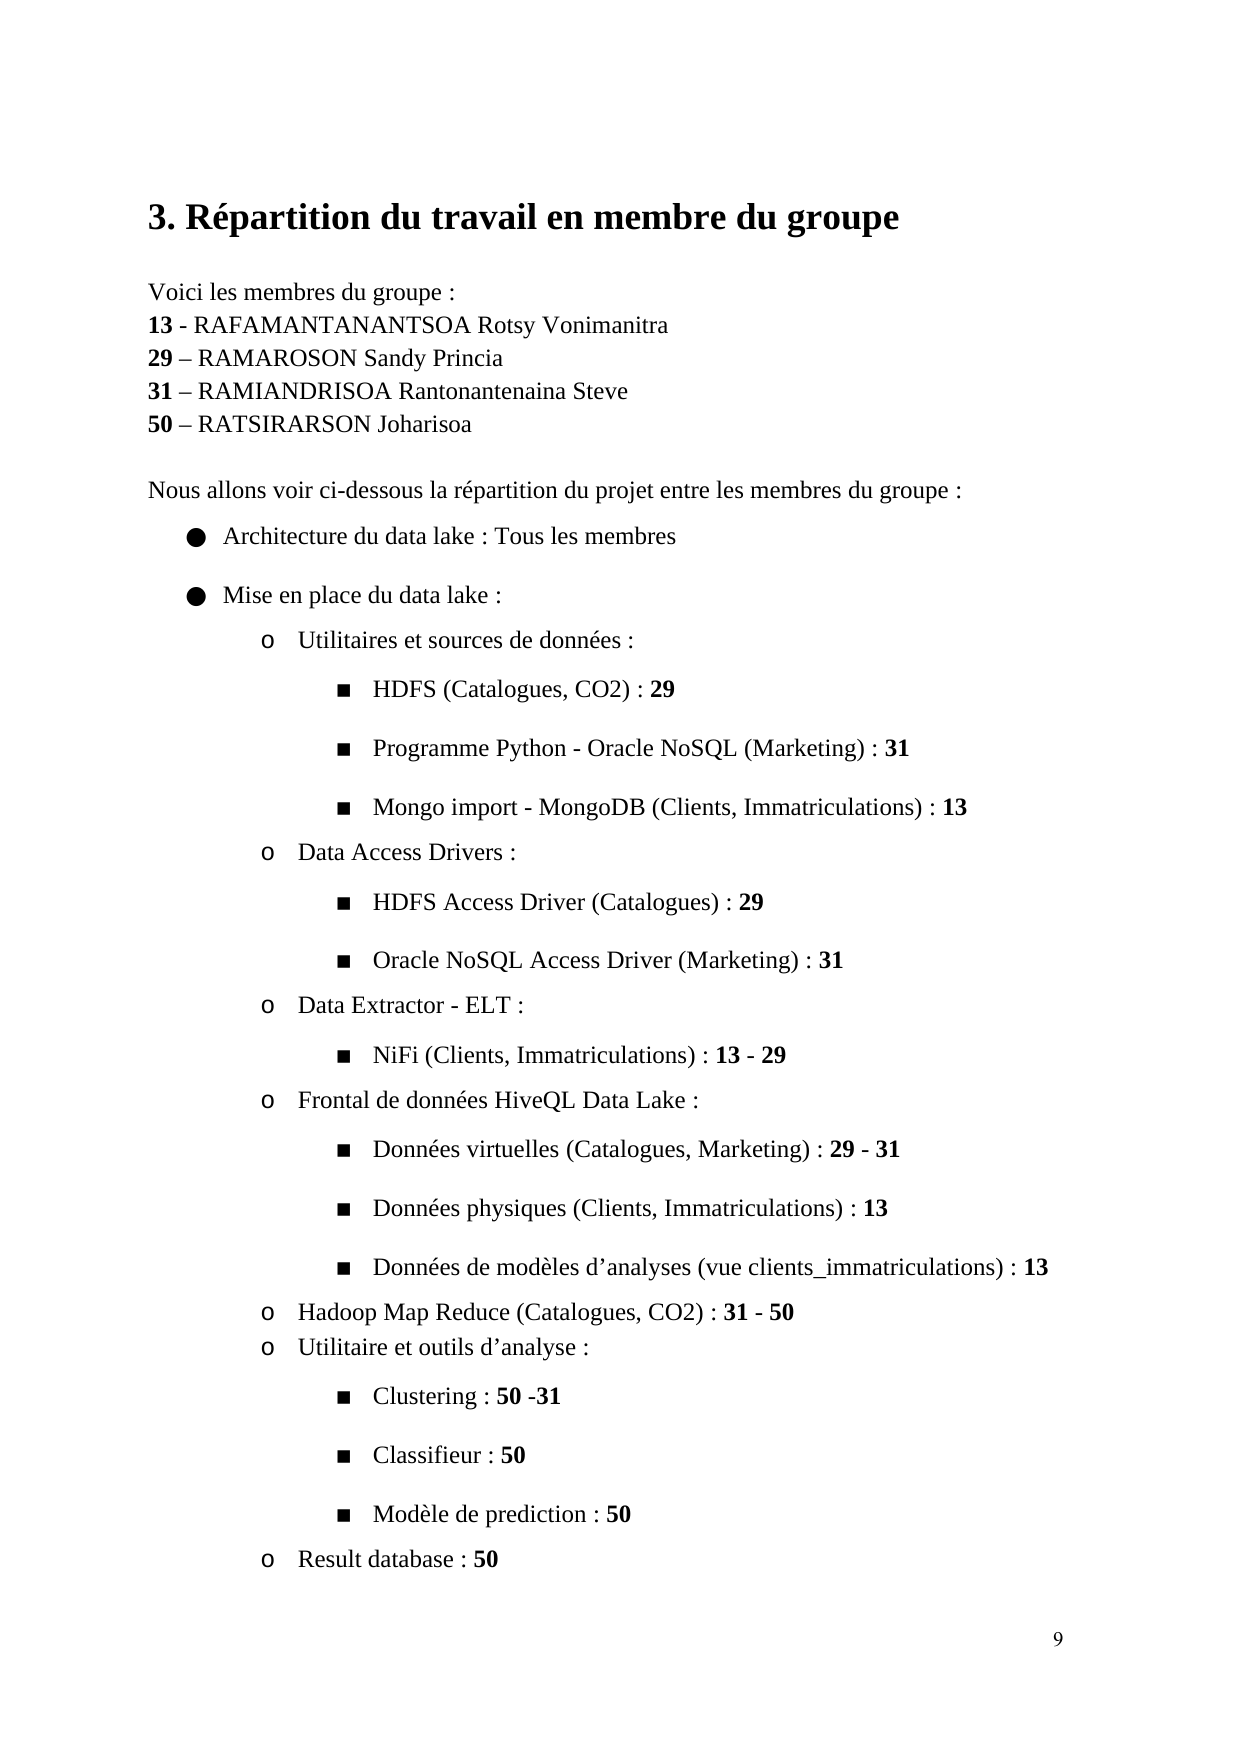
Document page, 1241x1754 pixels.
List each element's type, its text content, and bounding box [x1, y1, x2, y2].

list Données physiques (Clients, Immatriculations) : 13 [335, 1179, 1063, 1230]
list Programme Python - Oracle NoSQL (Marketing) : 31 [335, 720, 1063, 771]
list Hadoop Map Reduce (Catalogues, CO2) : 31 - 50 [260, 1297, 1063, 1328]
list Clustering : 50 -31 [335, 1368, 1063, 1419]
list Utilitaires et sources de données : [260, 626, 1063, 656]
text 50 – RATSIRARSON Joharisoa [148, 409, 1063, 437]
list Données virtuelles (Catalogues, Marketing) : 29 - 31 [335, 1120, 1063, 1172]
text Nous allons voir ci-dessous la répartition du projet entre les membres du groupe : [148, 475, 1063, 503]
list NiFi (Clients, Immatriculations) : 13 - 29 [335, 1026, 1063, 1077]
text 29 – RAMAROSON Sandy Princia [148, 343, 1063, 371]
list Data Extractor - ELT : [260, 991, 1063, 1021]
list HDFS (Catalogues, CO2) : 29 [335, 661, 1063, 712]
list Result database : 50 [260, 1544, 1063, 1575]
subtitle Répartition du travail en membre du groupe [148, 194, 1063, 237]
list Architecture du data lake : Tous les membres [185, 508, 1063, 559]
list Classifieur : 50 [335, 1427, 1063, 1478]
list HDFS Access Driver (Catalogues) : 29 [335, 873, 1063, 924]
list Utilitaire et outils d’analyse : [260, 1332, 1063, 1363]
text 13 - RAFAMANTANANTSOA Rotsy Vonimanitra [148, 310, 1063, 338]
list Mongo import - MongoDB (Clients, Immatriculations) : 13 [335, 779, 1063, 830]
list Mise en place du data lake : [185, 567, 1063, 618]
list Oracle NoSQL Access Driver (Marketing) : 31 [335, 932, 1063, 983]
list Data Access Drivers : [260, 837, 1063, 868]
text 31 – RAMIANDRISOA Rantonantenaina Steve [148, 376, 1063, 404]
text Voici les membres du groupe : [148, 277, 1063, 305]
list Données de modèles d’analyses (vue clients_immatriculations) : 13 [335, 1238, 1063, 1289]
list Modèle de prediction : 50 [335, 1485, 1063, 1537]
list Frontal de données HiveQL Data Lake : [260, 1085, 1063, 1116]
